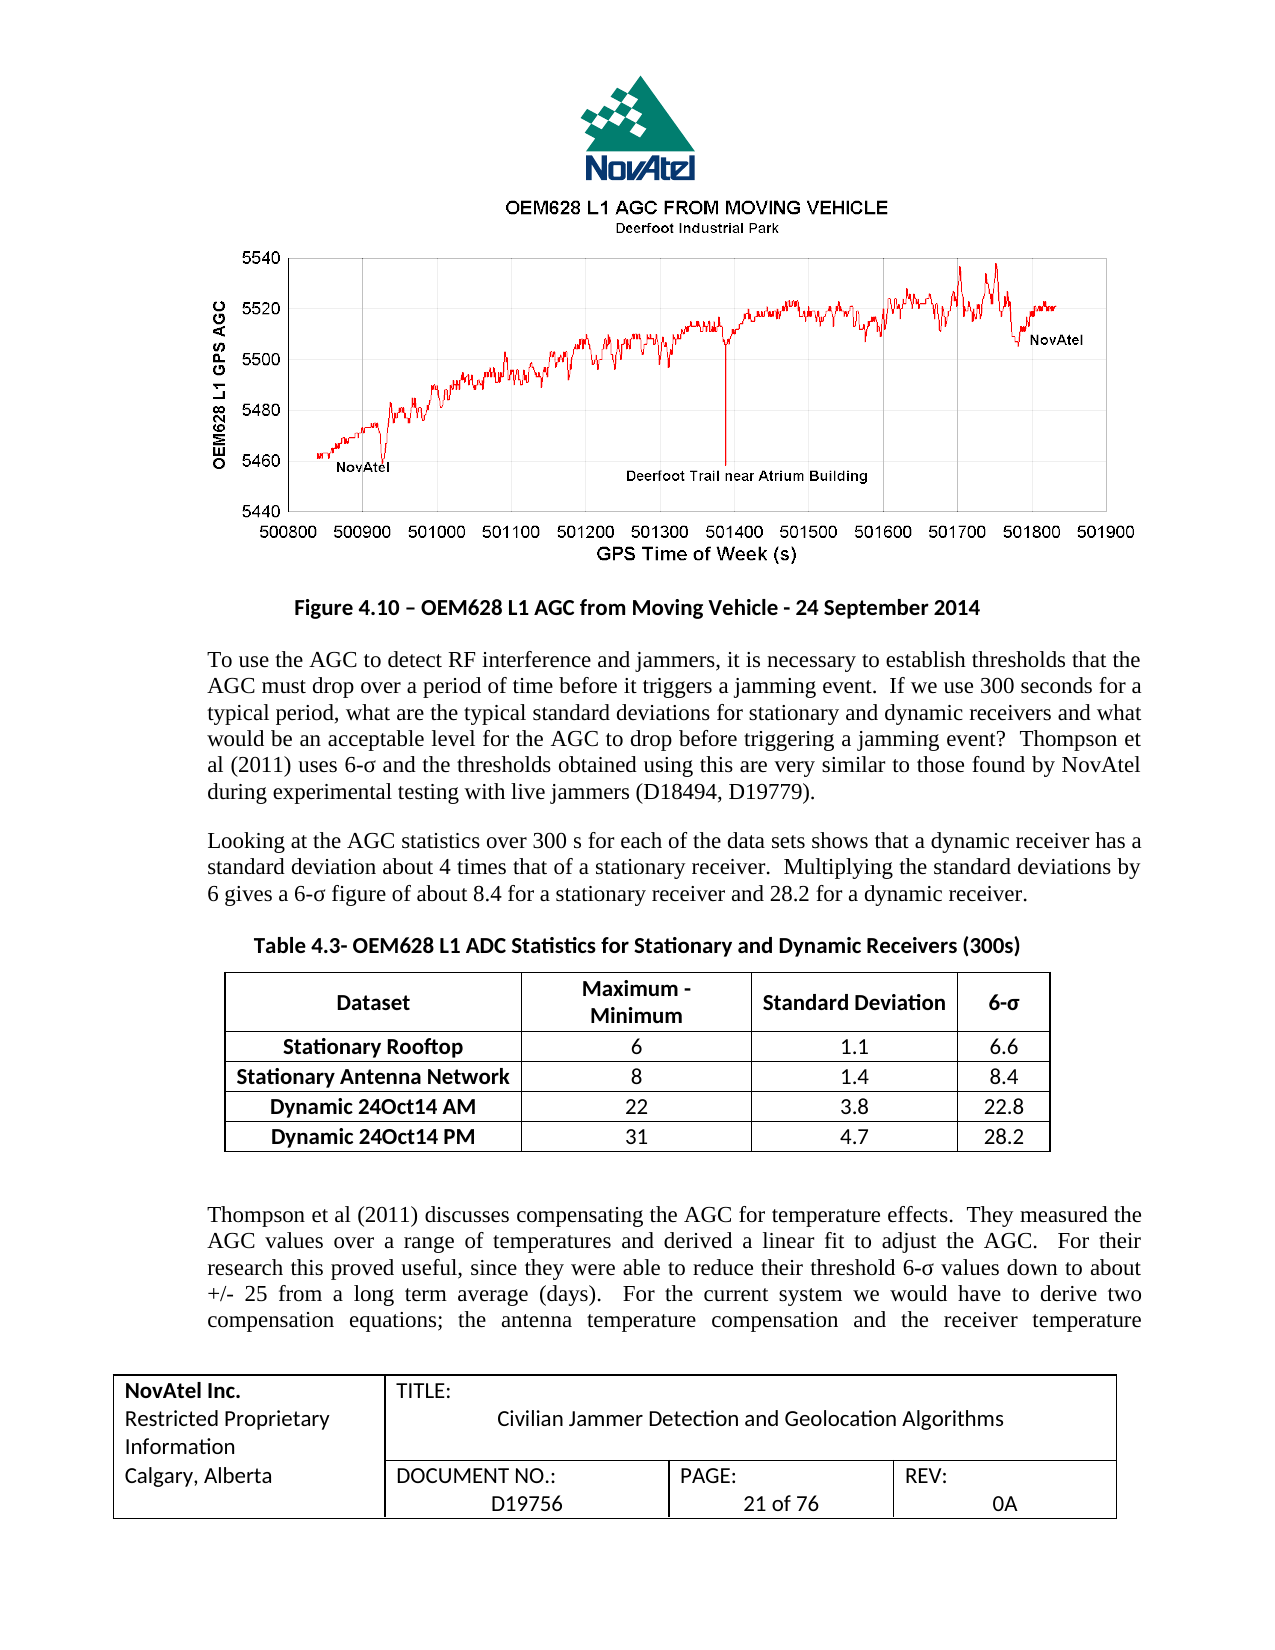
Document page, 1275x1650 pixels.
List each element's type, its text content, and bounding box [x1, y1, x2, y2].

table_header Dataset [226, 973, 521, 1031]
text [207, 1201, 1143, 1333]
table_cell Stationary Rooftop [226, 1032, 521, 1061]
table_cell 1.4 [752, 1062, 957, 1091]
table_cell 4.7 [752, 1122, 957, 1151]
table_cell 31 [522, 1122, 751, 1151]
table_cell 3.8 [752, 1092, 957, 1121]
table_cell Dynamic 24Oct14 AM [226, 1092, 521, 1121]
table_cell 22 [522, 1092, 751, 1121]
table_cell 8.4 [958, 1062, 1049, 1091]
table_cell 28.2 [958, 1122, 1049, 1151]
table_cell 22.8 [958, 1092, 1049, 1121]
table_cell 6.6 [958, 1032, 1049, 1061]
table_cell 6 [522, 1032, 751, 1061]
table_cell 1.1 [752, 1032, 957, 1061]
table_cell Stationary Antenna Network [226, 1062, 521, 1091]
text Looking at the AGC statistics over 300 s for each of the data sets shows that a dynamic receiver has a standard deviation about 4 times that of a stationary receiver. Multiplying the standard deviations by 6 gives a 6-σ figure of about 8.4 for a stationary receiver and 28.2 for a dynamic receiver. [207, 827, 1143, 906]
table_header 6-σ [958, 973, 1049, 1031]
table_cell 8 [522, 1062, 751, 1091]
table_cell Dynamic 24Oct14 PM [226, 1122, 521, 1151]
table_header Maximum - Minimum [522, 973, 751, 1031]
table_header Standard Deviation [752, 973, 957, 1031]
picture [207, 196, 1149, 571]
text To use the AGC to detect RF interference and jammers, it is necessary to establish thresholds that the AGC must drop over a period of time before it triggers a jamming event. If we use 300 seconds for a typical period, what are the typical standard deviations for stationary and dynamic receivers and what would be an acceptable level for the AGC to drop before triggering a jamming event? Thompson et al (2011) uses 6-σ and the thresholds obtained using this are very similar to those found by NovAtel during experimental testing with live jammers (D18494, D19779). [207, 646, 1143, 804]
